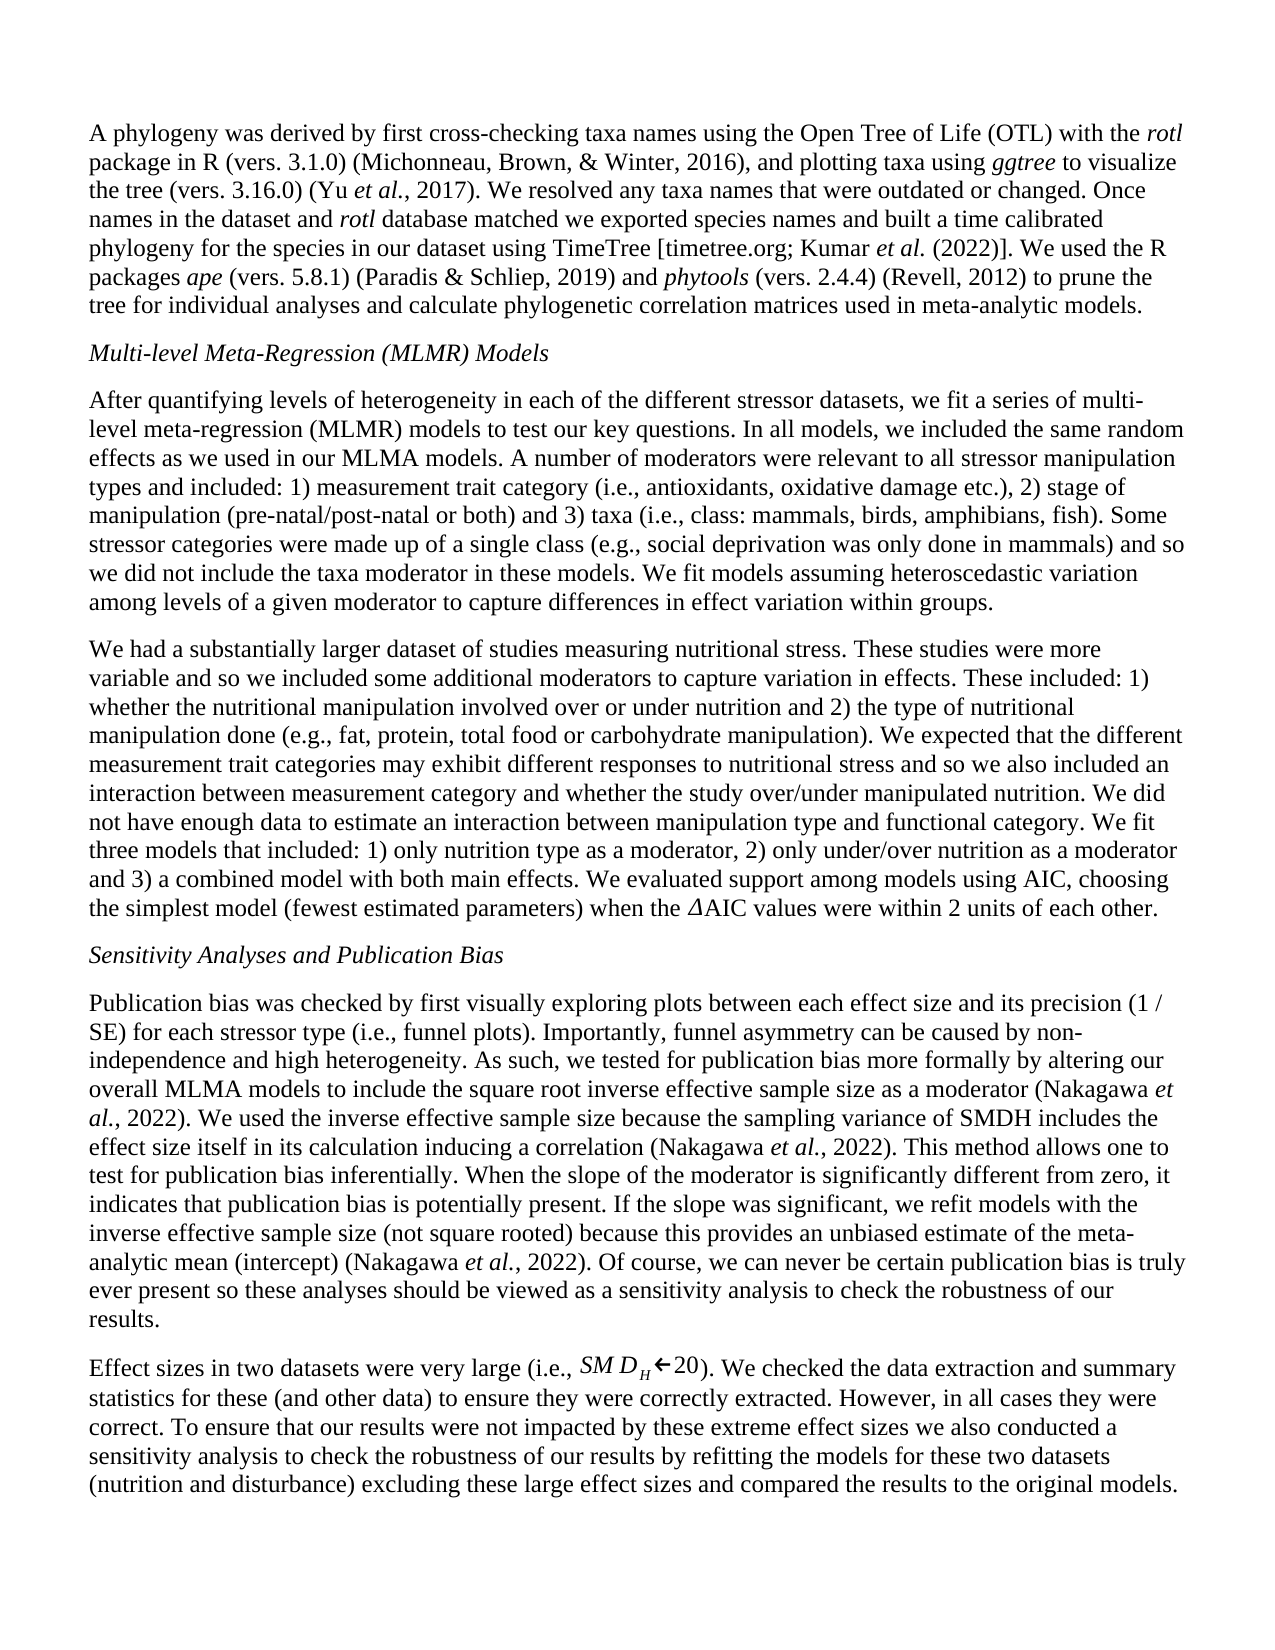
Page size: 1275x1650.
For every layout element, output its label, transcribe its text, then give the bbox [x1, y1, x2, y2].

text After quantifying levels of heterogeneity in each of the different stressor datasets, we fit a series of multi-level meta-regression (MLMR) models to test our key questions. In all models, we included the same random effects as we used in our MLMA models. A number of moderators were relevant to all stressor manipulation types and included: 1) measurement trait category (i.e., antioxidants, oxidative damage etc.), 2) stage of manipulation (pre-natal/post-natal or both) and 3) taxa (i.e., class: mammals, birds, amphibians, fish). Some stressor categories were made up of a single class (e.g., social deprivation was only done in mammals) and so we did not include the taxa moderator in these models. We fit models assuming heteroscedastic variation among levels of a given moderator to capture differences in effect variation within groups. [89, 386, 1186, 616]
text We had a substantially larger dataset of studies measuring nutritional stress. These studies were more variable and so we included some additional moderators to capture variation in effects. These included: 1) whether the nutritional manipulation involved over or under nutrition and 2) the type of nutritional manipulation done (e.g., fat, protein, total food or carbohydrate manipulation). We expected that the different measurement trait categories may exhibit different responses to nutritional stress and so we also included an interaction between measurement category and whether the study over/under manipulated nutrition. We did not have enough data to estimate an interaction between manipulation type and functional category. We fit three models that included: 1) only nutrition type as a moderator, 2) only under/over nutrition as a moderator and 3) a combined model with both main effects. We evaluated support among models using AIC, choosing the simplest model (fewest estimated parameters) when the AIC values were within 2 units of each other. [89, 634, 1186, 922]
subtitle Sensitivity Analyses and Publication Bias [89, 941, 1186, 969]
text A phylogeny was derived by first cross-checking taxa names using the Open Tree of Life (OTL) with the rotl package in R (vers. 3.1.0) (Michonneau, Brown, & Winter, 2016), and plotting taxa using ggtree to visualize the tree (vers. 3.16.0) (Yu et al., 2017). We resolved any taxa names that were outdated or changed. Once names in the dataset and rotl database matched we exported species names and built a time calibrated phylogeny for the species in our dataset using TimeTree [timetree.org; Kumar et al. (2022)]. We used the R packages ape (vers. 5.8.1) (Paradis & Schliep, 2019) and phytools (vers. 2.4.4) (Revell, 2012) to prune the tree for individual analyses and calculate phylogenetic correlation matrices used in meta-analytic models. [89, 118, 1186, 319]
text Publication bias was checked by first visually exploring plots between each effect size and its precision (1 / SE) for each stressor type (i.e., funnel plots). Importantly, funnel asymmetry can be caused by non-independence and high heterogeneity. As such, we tested for publication bias more formally by altering our overall MLMA models to include the square root inverse effective sample size as a moderator (Nakagawa et al., 2022). We used the inverse effective sample size because the sampling variance of SMDH includes the effect size itself in its calculation inducing a correlation (Nakagawa et al., 2022). This method allows one to test for publication bias inferentially. When the slope of the moderator is significantly different from zero, it indicates that publication bias is potentially present. If the slope was significant, we refit models with the inverse effective sample size (not square rooted) because this provides an unbiased estimate of the meta-analytic mean (intercept) (Nakagawa et al., 2022). Of course, we can never be certain publication bias is truly ever present so these analyses should be viewed as a sensitivity analysis to check the robustness of our results. [89, 988, 1186, 1333]
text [89, 1352, 1186, 1498]
subtitle Multi-level Meta-Regression (MLMR) Models [89, 338, 1186, 367]
